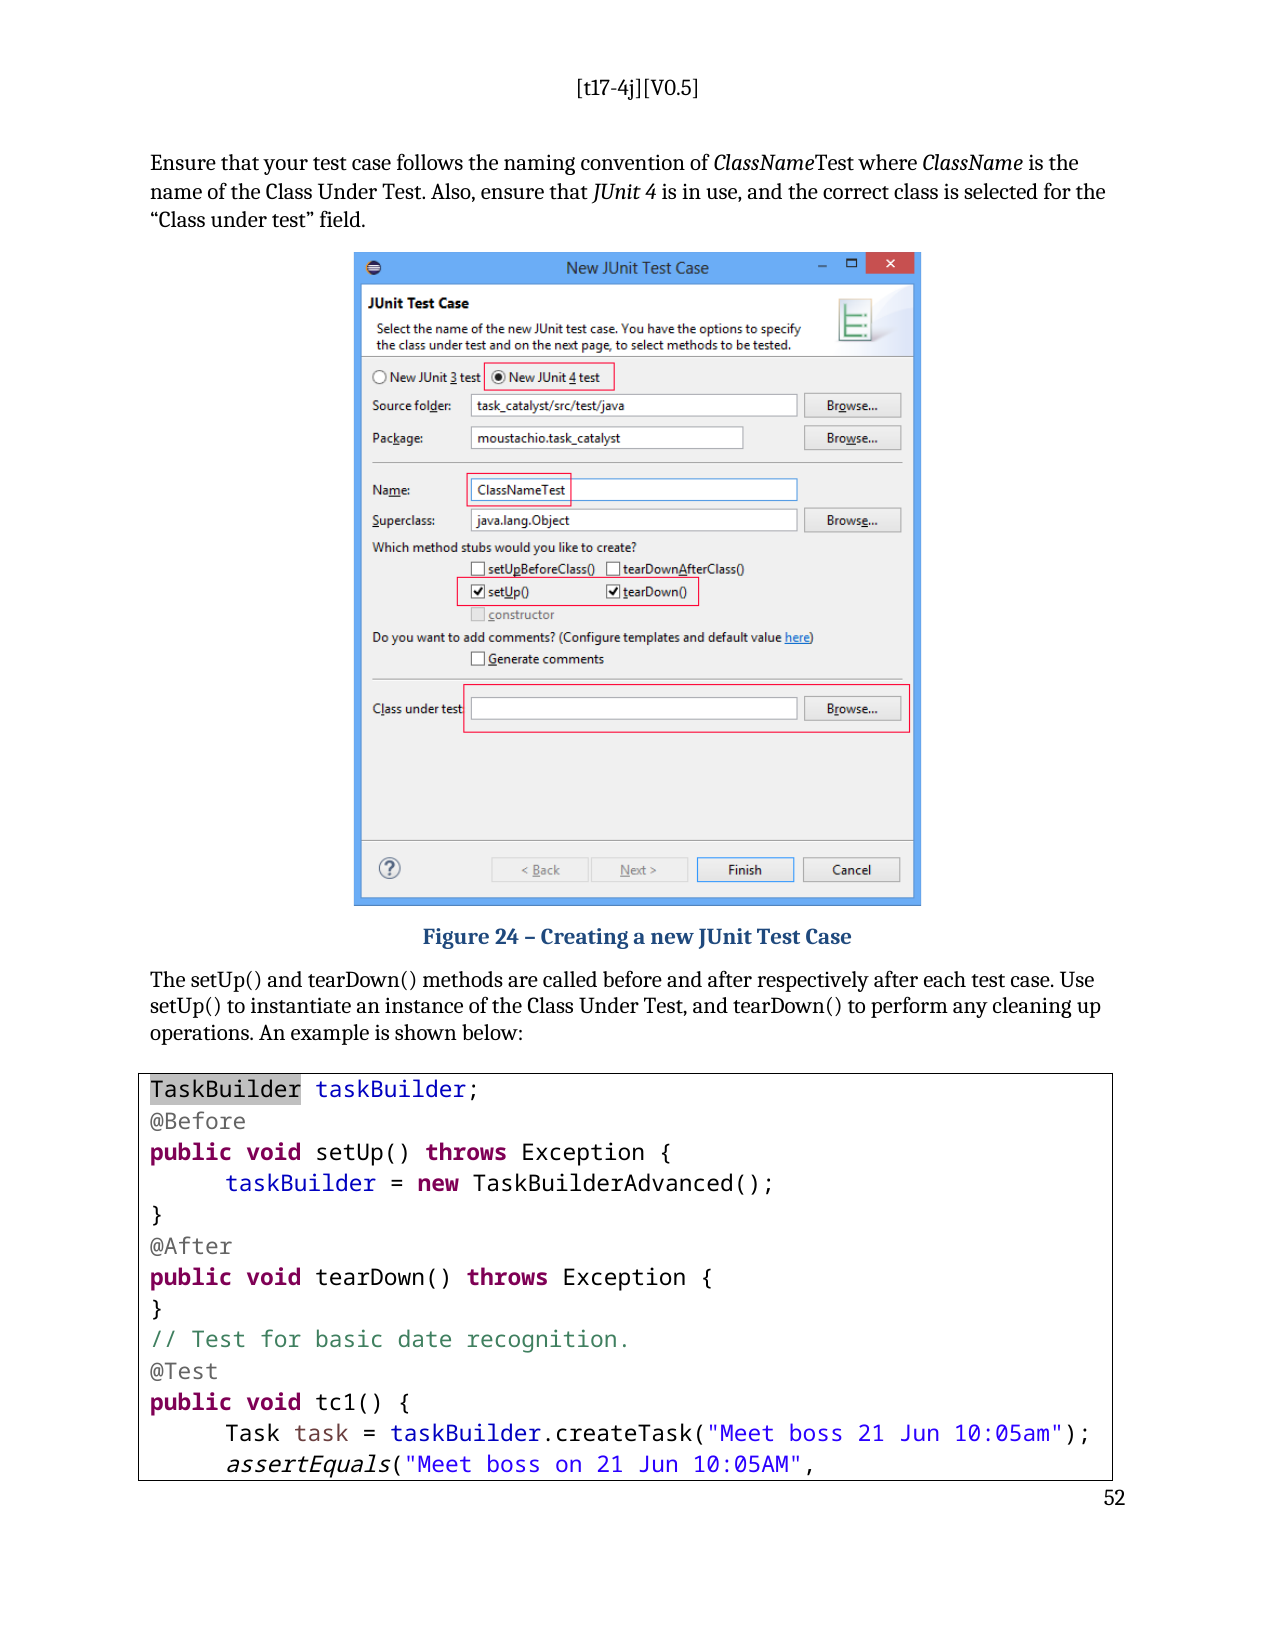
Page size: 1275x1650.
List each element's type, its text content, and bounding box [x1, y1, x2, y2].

text The setUp() and tearDown() methods are called before and after respectively after each test case. Use setUp() to instantiate an instance of the Class Under Test, and tearDown() to perform any cleaning up operations. An example is shown below: [150, 967, 1125, 1046]
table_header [139, 1074, 1112, 1480]
text Ensure that your test case follows the naming convention of ClassNameTest where ClassName is the name of the Class Under Test. Also, ensure that JUnit 4 is in use, and the correct class is selected for the “Class under test” field. [150, 150, 1125, 233]
picture [353, 252, 922, 906]
